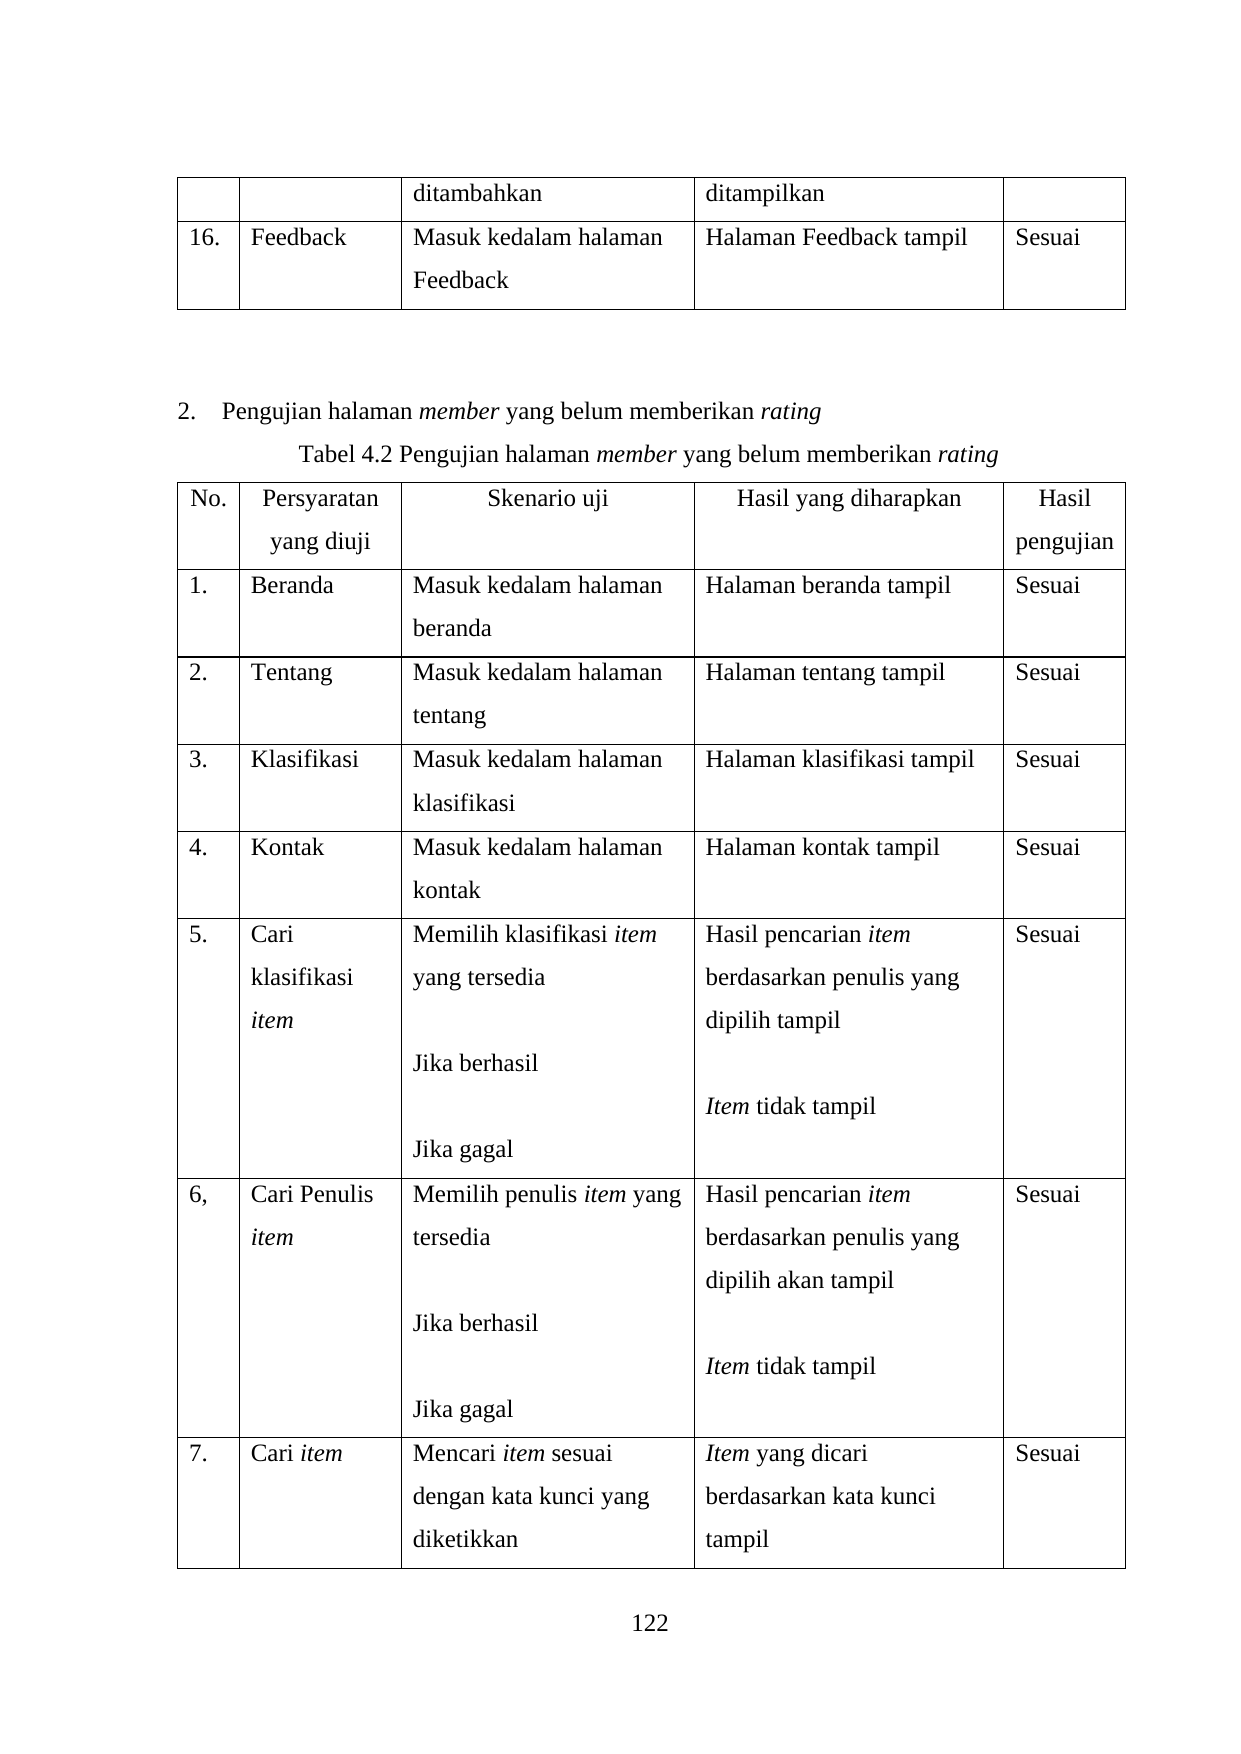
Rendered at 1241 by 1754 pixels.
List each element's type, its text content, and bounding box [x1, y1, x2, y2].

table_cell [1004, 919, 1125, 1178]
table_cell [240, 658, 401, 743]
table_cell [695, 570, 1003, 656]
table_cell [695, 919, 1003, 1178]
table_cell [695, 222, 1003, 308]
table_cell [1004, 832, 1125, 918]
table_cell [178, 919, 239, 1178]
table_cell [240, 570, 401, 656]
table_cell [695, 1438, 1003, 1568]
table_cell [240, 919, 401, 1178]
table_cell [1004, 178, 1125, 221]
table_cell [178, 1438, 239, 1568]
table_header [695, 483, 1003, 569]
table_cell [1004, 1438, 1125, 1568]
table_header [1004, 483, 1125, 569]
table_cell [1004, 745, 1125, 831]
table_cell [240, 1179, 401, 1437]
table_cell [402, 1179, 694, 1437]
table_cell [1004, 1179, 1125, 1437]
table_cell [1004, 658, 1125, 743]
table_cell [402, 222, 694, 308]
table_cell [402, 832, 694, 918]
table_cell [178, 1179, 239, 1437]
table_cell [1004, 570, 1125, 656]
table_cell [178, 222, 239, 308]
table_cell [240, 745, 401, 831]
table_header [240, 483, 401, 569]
text Tabel 4. Pengujian halaman member yang belum memberikan rating [177, 439, 1122, 468]
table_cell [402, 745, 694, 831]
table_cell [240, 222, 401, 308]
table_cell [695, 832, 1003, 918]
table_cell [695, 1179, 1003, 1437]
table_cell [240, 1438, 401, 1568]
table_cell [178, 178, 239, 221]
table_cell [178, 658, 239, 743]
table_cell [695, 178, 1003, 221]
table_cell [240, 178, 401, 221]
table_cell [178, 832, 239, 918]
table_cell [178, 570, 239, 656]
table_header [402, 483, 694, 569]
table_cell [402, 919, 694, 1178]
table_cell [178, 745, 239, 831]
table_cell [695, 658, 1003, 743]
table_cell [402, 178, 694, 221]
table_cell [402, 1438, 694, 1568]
list Pengujian halaman member yang belum memberikan rating [177, 396, 1122, 424]
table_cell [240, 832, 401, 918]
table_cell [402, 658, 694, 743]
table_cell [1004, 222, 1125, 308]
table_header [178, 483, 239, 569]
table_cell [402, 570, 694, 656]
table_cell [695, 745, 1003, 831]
